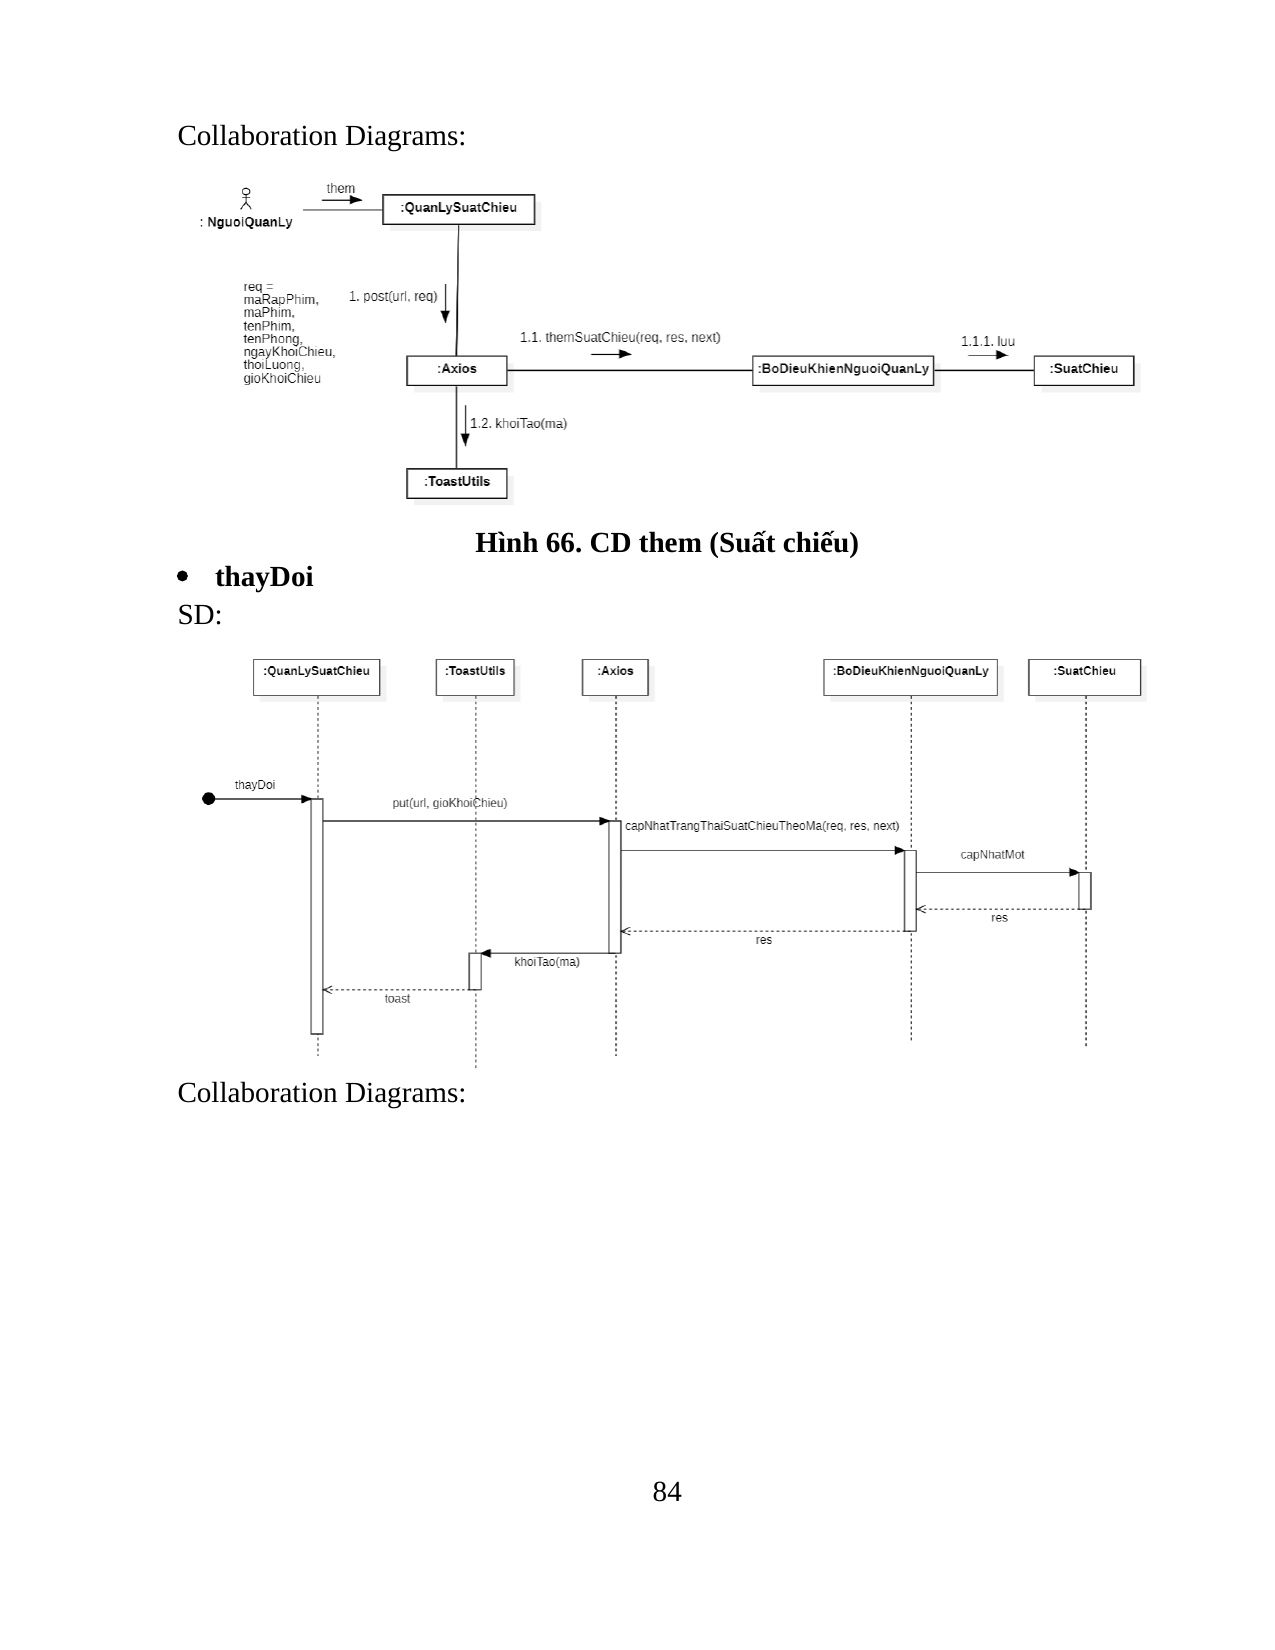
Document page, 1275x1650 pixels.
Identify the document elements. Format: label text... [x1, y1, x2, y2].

picture [177, 156, 1157, 521]
text SD: [177, 597, 1157, 631]
text Collaboration Diagrams: [177, 1075, 1157, 1109]
list thayDoi [177, 559, 1157, 592]
text Hình 66. CD them (Suất chiếu) [177, 525, 1157, 559]
text Collaboration Diagrams: [177, 118, 1157, 152]
picture [177, 636, 1174, 1071]
